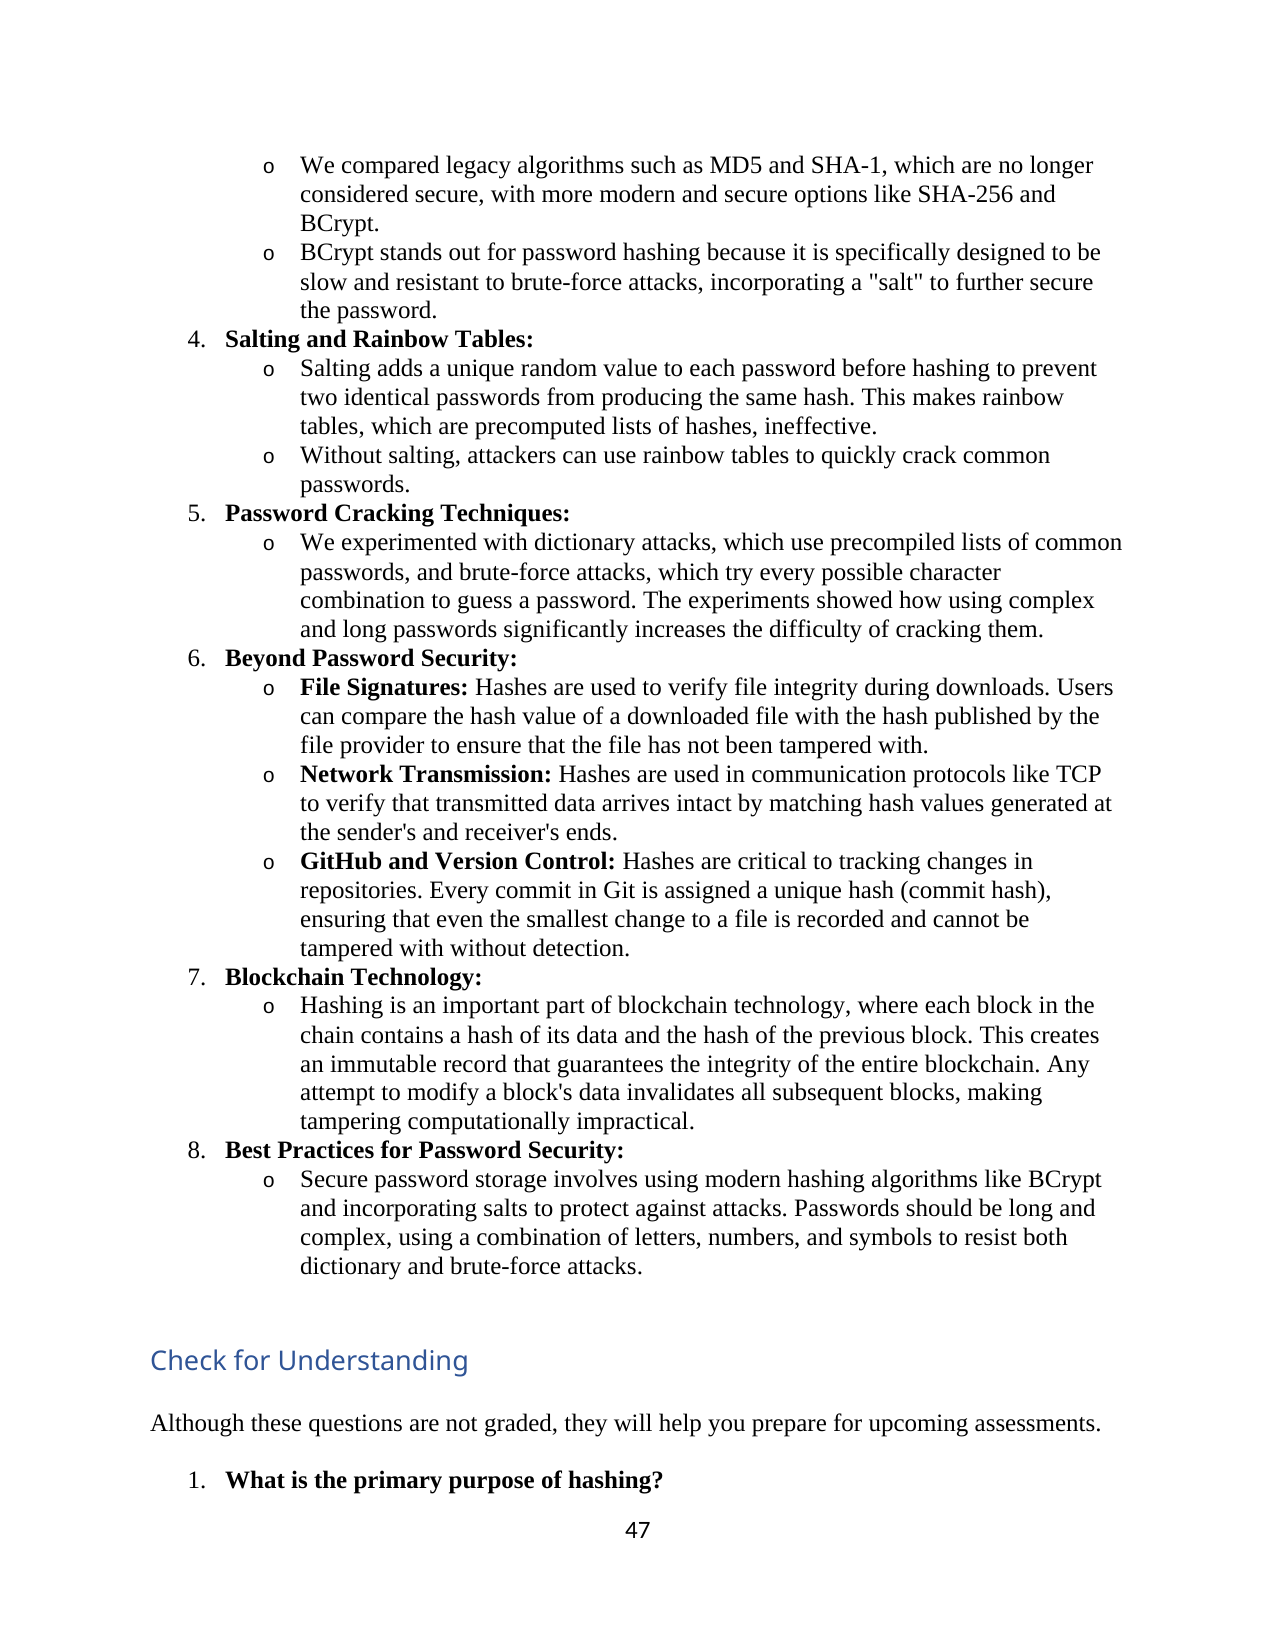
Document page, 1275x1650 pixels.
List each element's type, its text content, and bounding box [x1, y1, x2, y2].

list BCrypt stands out for password hashing because it is specifically designed to be slow and resistant to brute-force attacks, incorporating a "salt" to further secure the password. [262, 237, 1125, 324]
list GitHub and Version Control: Hashes are critical to tracking changes in repositories. Every commit in Git is assigned a unique hash (commit hash), ensuring that even the smallest change to a file is recorded and cannot be tampered with without detection. [262, 846, 1125, 962]
list Blockchain Technology: [187, 962, 1125, 990]
subtitle Check for Understanding [150, 1342, 1125, 1378]
list We compared legacy algorithms such as MD5 and SHA-1, which are no longer considered secure, with more modern and secure options like SHA-256 and BCrypt. [262, 150, 1125, 237]
list We experimented with dictionary attacks, which use precompiled lists of common passwords, and brute-force attacks, which try every possible character combination to guess a password. The experiments showed how using complex and long passwords significantly increases the difficulty of cracking them. [262, 527, 1125, 643]
list Network Transmission: Hashes are used in communication protocols like TCP to verify that transmitted data arrives intact by matching hash values generated at the sender's and receiver's ends. [262, 759, 1125, 846]
list Best Practices for Password Security: [187, 1135, 1125, 1164]
text Although these questions are not graded, they will help you prepare for upcoming assessments. [150, 1408, 1125, 1436]
list Password Cracking Techniques: [187, 498, 1125, 527]
list Salting and Rainbow Tables: [187, 324, 1125, 353]
list Secure password storage involves using modern hashing algorithms like BCrypt and incorporating salts to protect against attacks. Passwords should be long and complex, using a combination of letters, numbers, and symbols to resist both dictionary and brute-force attacks. [262, 1164, 1125, 1279]
list What is the primary purpose of hashing? [187, 1466, 1125, 1494]
list Salting adds a unique random value to each password before hashing to prevent two identical passwords from producing the same hash. This makes rainbow tables, which are precomputed lists of hashes, ineffective. [262, 353, 1125, 440]
list Beyond Password Security: [187, 643, 1125, 672]
list Without salting, attackers can use rainbow tables to quickly crack common passwords. [262, 440, 1125, 498]
list Hashing is an important part of blockchain technology, where each block in the chain contains a hash of its data and the hash of the previous block. This creates an immutable record that guarantees the integrity of the entire blockchain. Any attempt to modify a block's data invalidates all subsequent blocks, making tampering computationally impractical. [262, 990, 1125, 1135]
list File Signatures: Hashes are used to verify file integrity during downloads. Users can compare the hash value of a downloaded file with the hash published by the file provider to ensure that the file has not been tampered with. [262, 672, 1125, 759]
